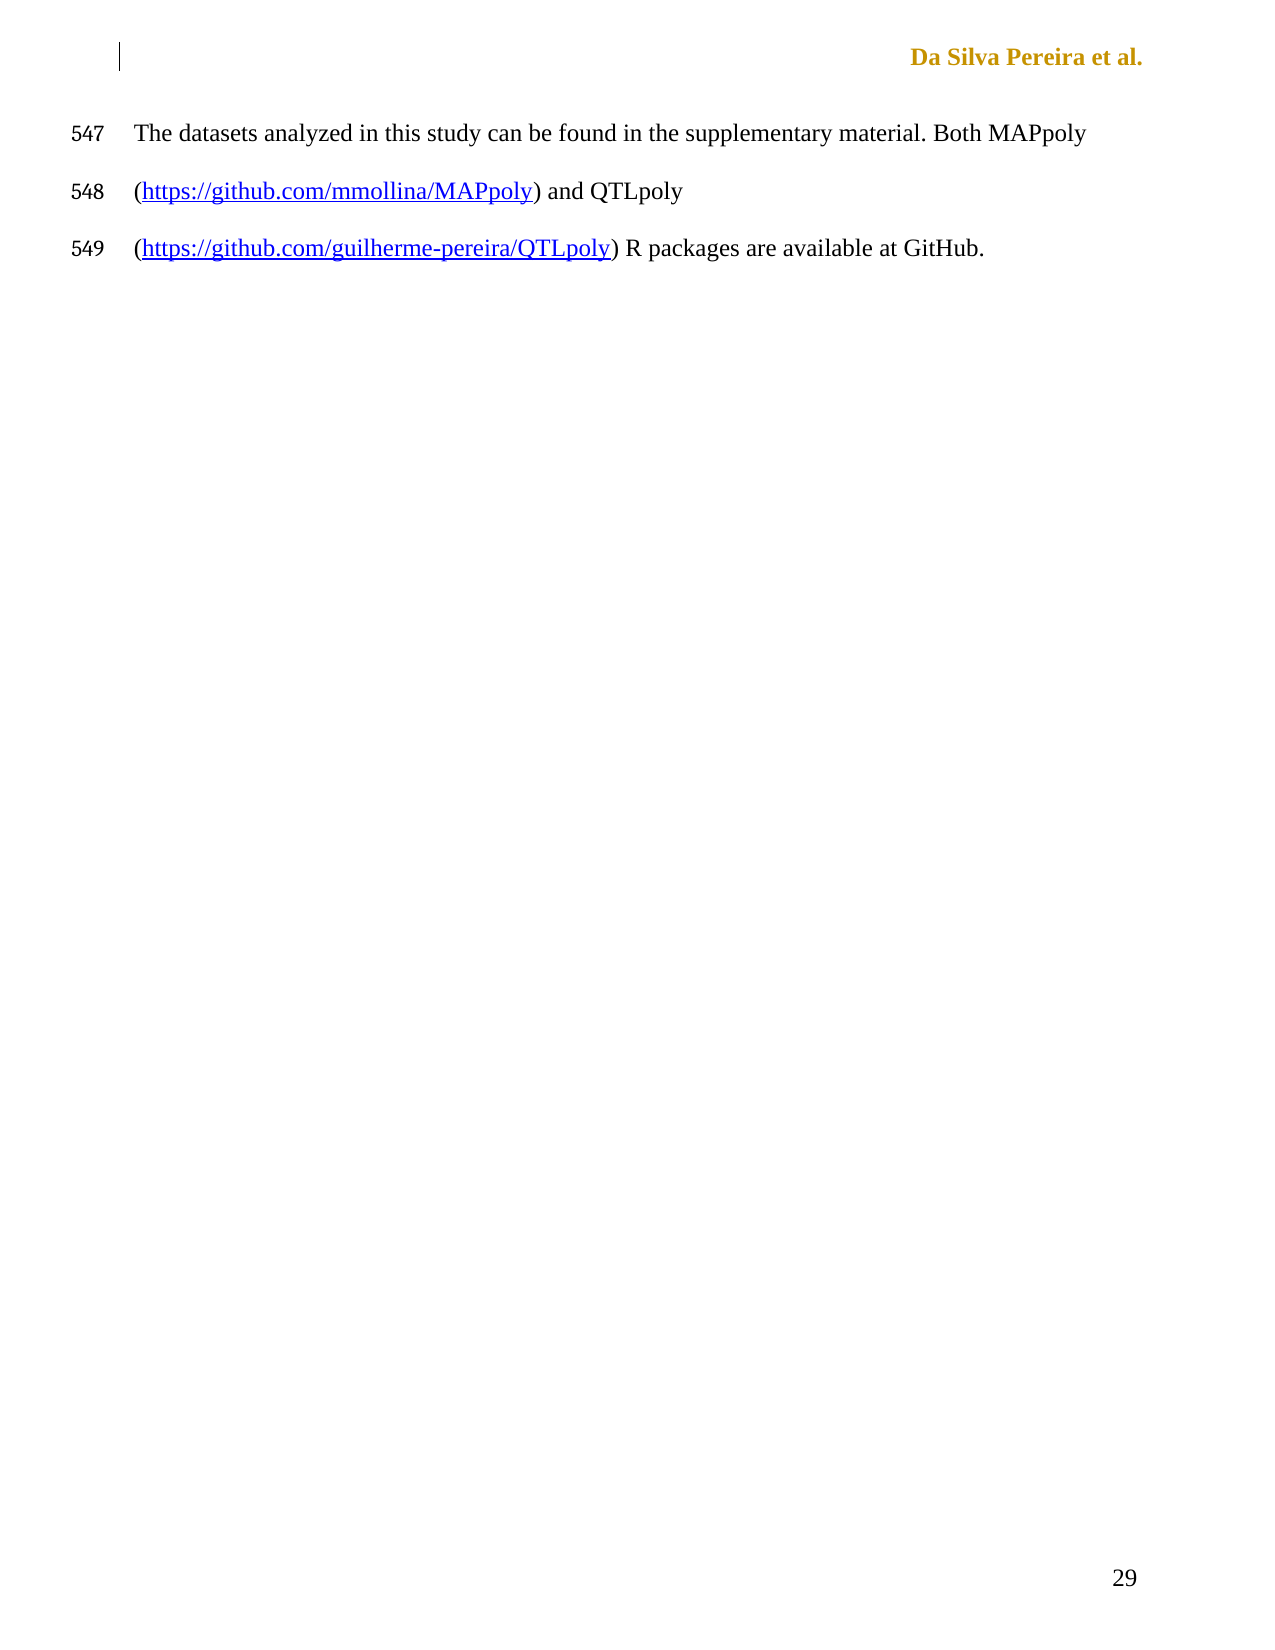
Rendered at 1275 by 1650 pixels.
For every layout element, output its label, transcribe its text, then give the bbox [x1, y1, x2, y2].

text The datasets analyzed in this study can be found in the supplementary material. Both MAPpoly (https://github.com/mmollina/MAPpoly) and QTLpoly (https://github.com/guilherme-pereira/QTLpoly) R packages are available at GitHub. [133, 118, 1152, 262]
